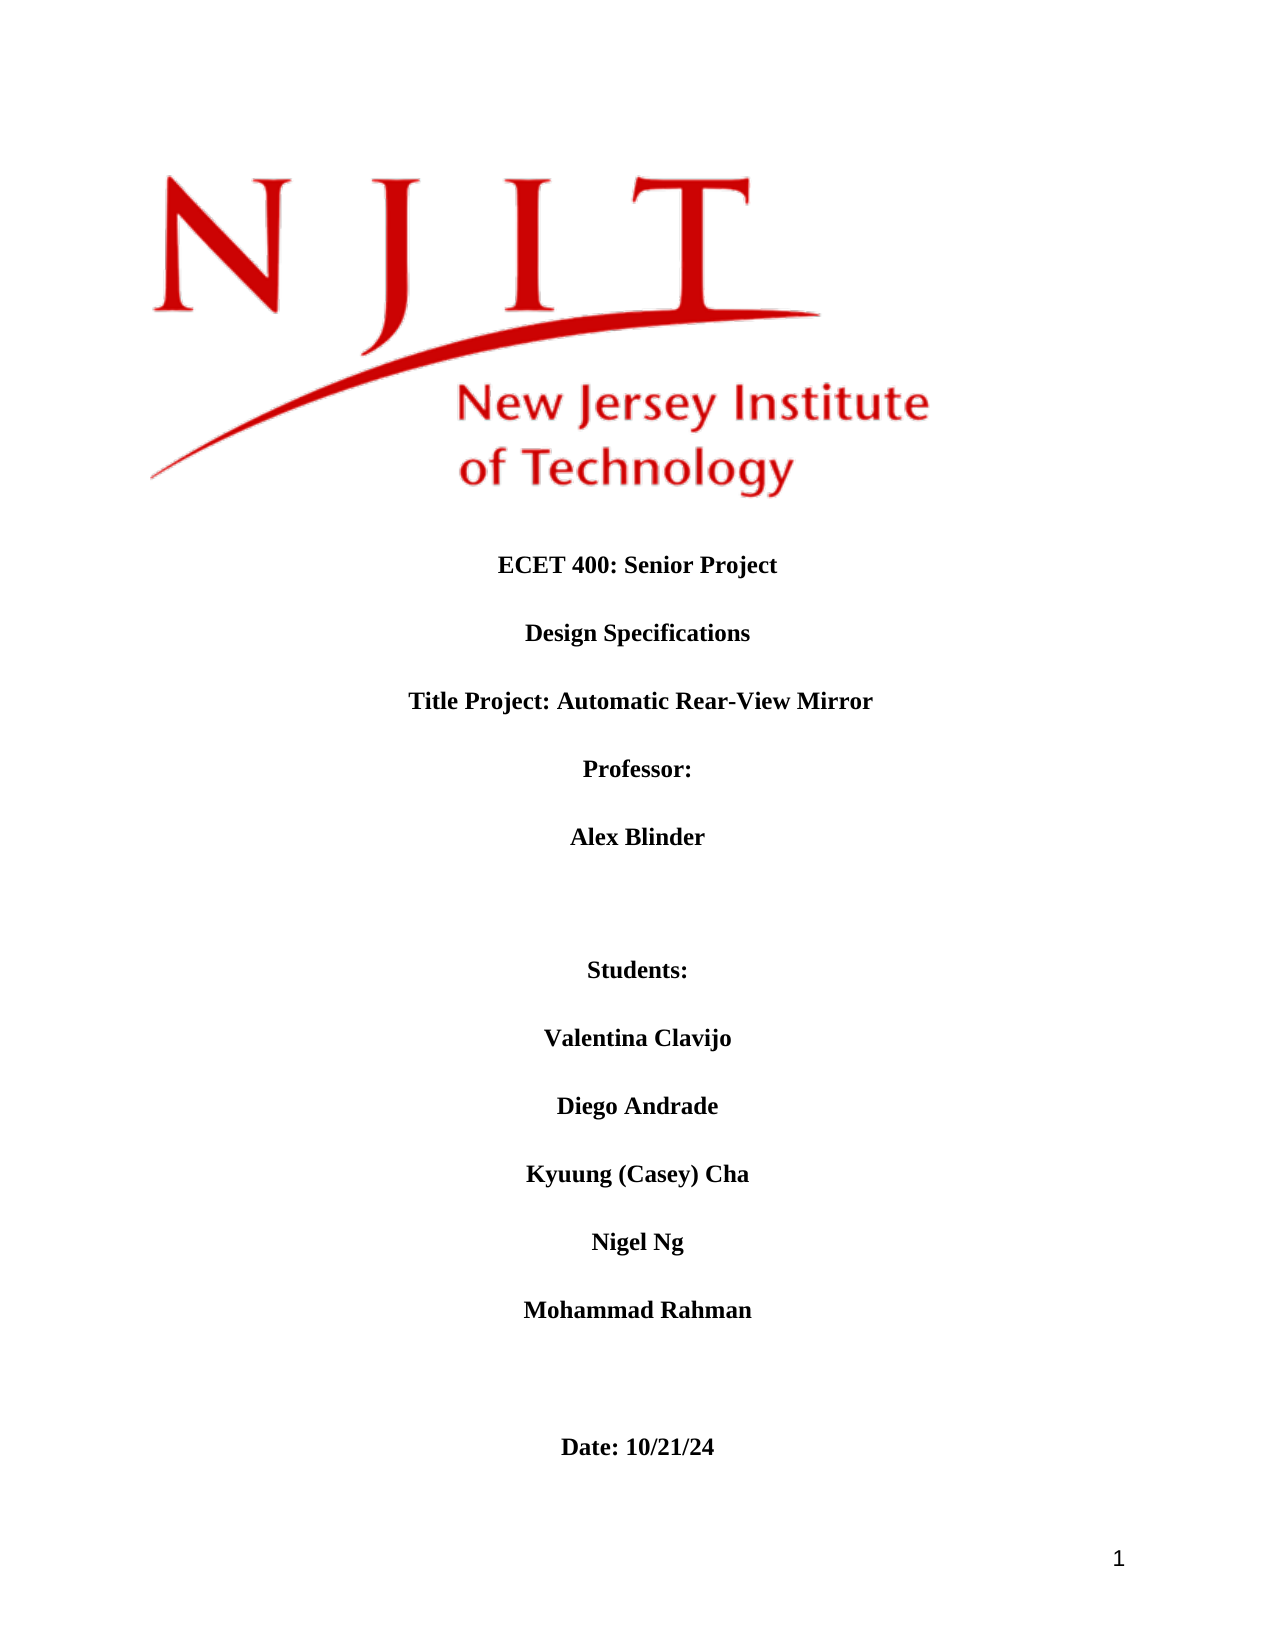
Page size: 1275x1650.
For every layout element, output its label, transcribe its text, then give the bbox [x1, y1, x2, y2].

picture [150, 175, 930, 499]
text Mohammad Rahman [150, 1296, 1125, 1324]
text Valentina Clavijo [150, 1023, 1125, 1052]
text Title Project: Automatic Rear-View Mirror [150, 686, 1125, 715]
text Nigel Ng [150, 1227, 1125, 1256]
title ECET 400: Senior Project [150, 550, 1125, 578]
text Design Specifications [150, 618, 1125, 647]
text Kyuung (Casey) Cha [150, 1159, 1125, 1188]
text Students: [150, 955, 1125, 984]
text Date: 10/21/24 [150, 1432, 1125, 1461]
text Diego Andrade [150, 1091, 1125, 1120]
text Alex Blinder [150, 822, 1125, 851]
text Professor: [150, 754, 1125, 783]
